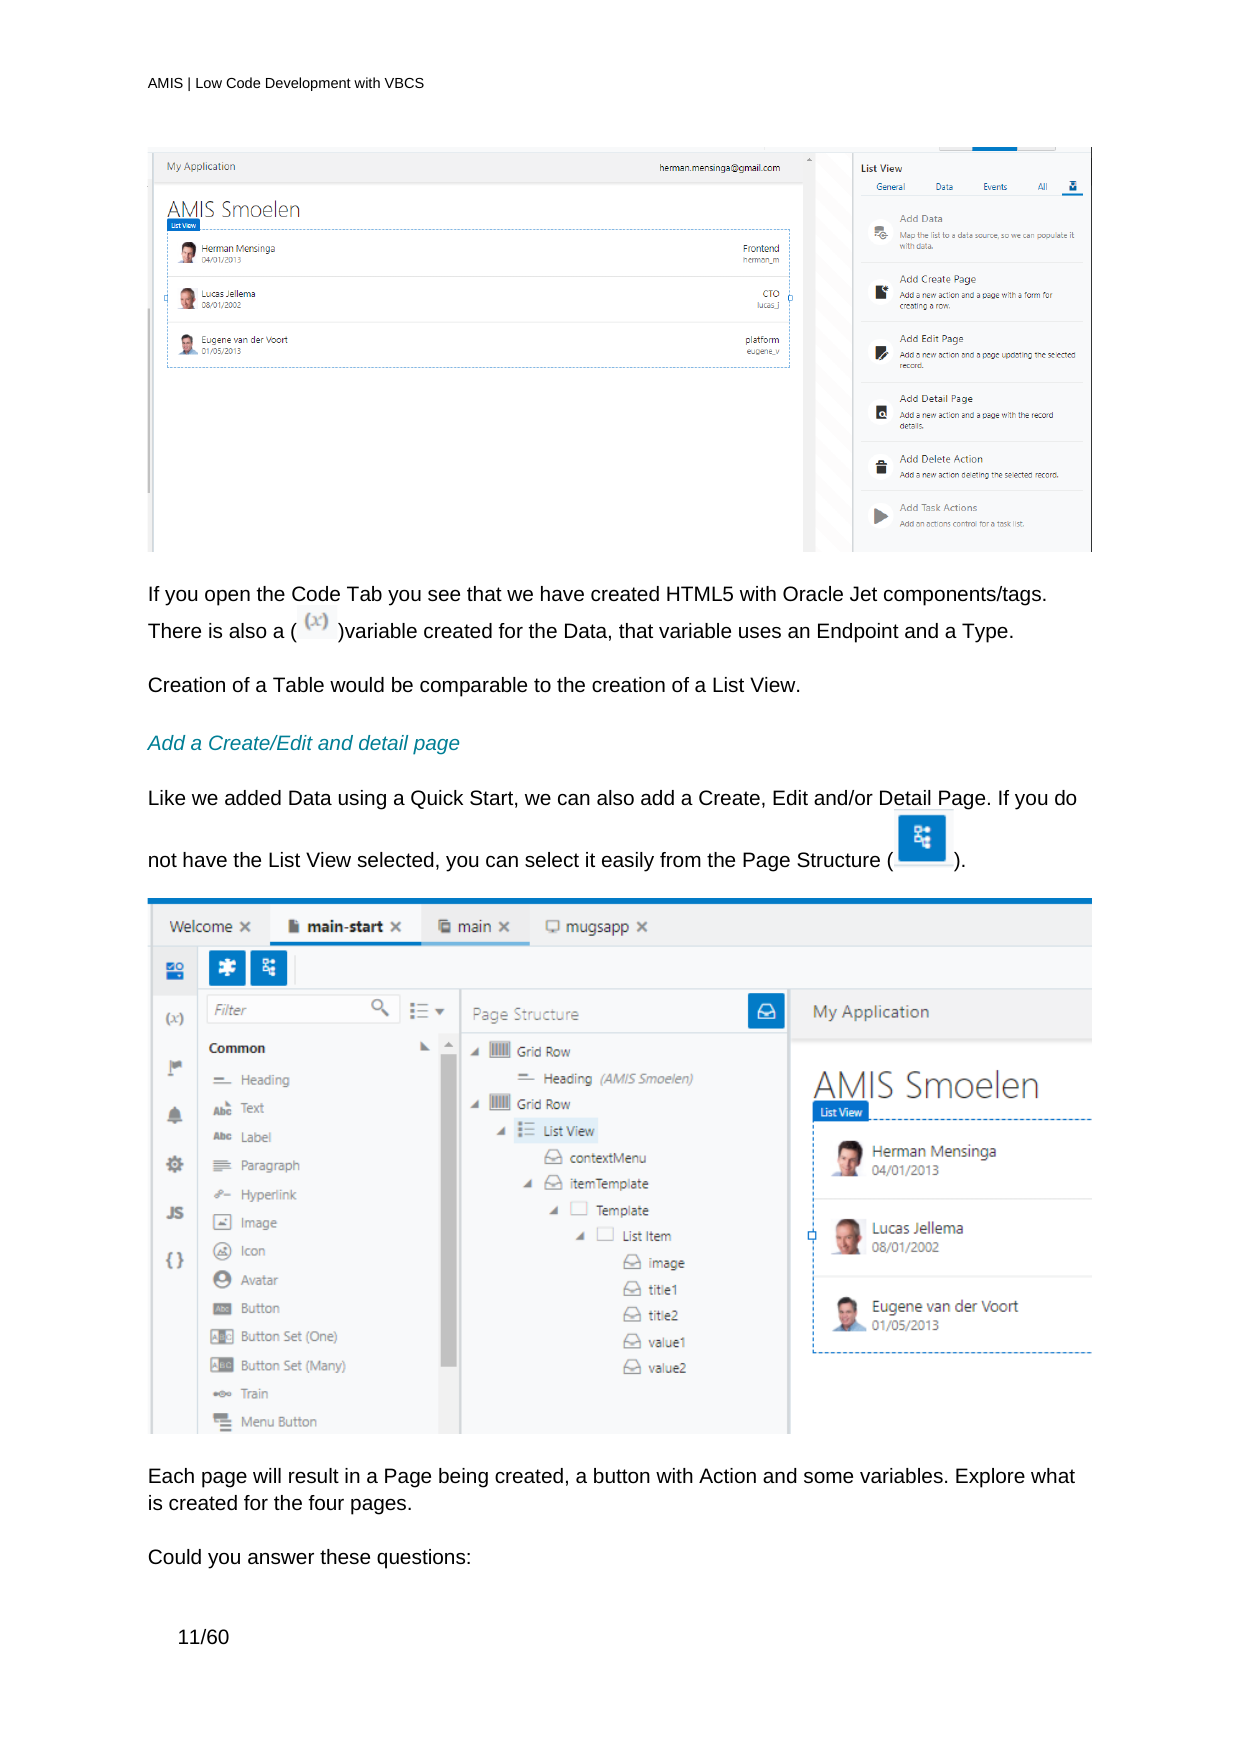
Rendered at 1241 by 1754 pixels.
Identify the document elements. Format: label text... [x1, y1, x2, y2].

text Could you answer these questions: [148, 1542, 1093, 1569]
picture [147, 147, 1092, 552]
text There is also a ()variable created for the Data, that variable uses an Endpoint and a Type. [148, 606, 1093, 643]
picture [894, 809, 954, 868]
text If you open the Code Tab you see that we have created HTML5 with Oracle Jet components/tags. [148, 578, 1093, 606]
text Like we added Data using a Quick Start, we can also add a Create, Edit and/or Detail Page. If you do not have the List View selected, you can select it easily from the Page Structure (). [148, 782, 1093, 872]
text Creation of a Table would be comparable to the creation of a List View. [148, 670, 1093, 697]
subtitle Add a Create/Edit and detail page [148, 728, 1093, 755]
text Each page will result in a Page being created, a button with Action and some variables. Explore what is created for the four pages. [148, 1461, 1093, 1515]
picture [147, 898, 1092, 1434]
picture [297, 605, 338, 639]
